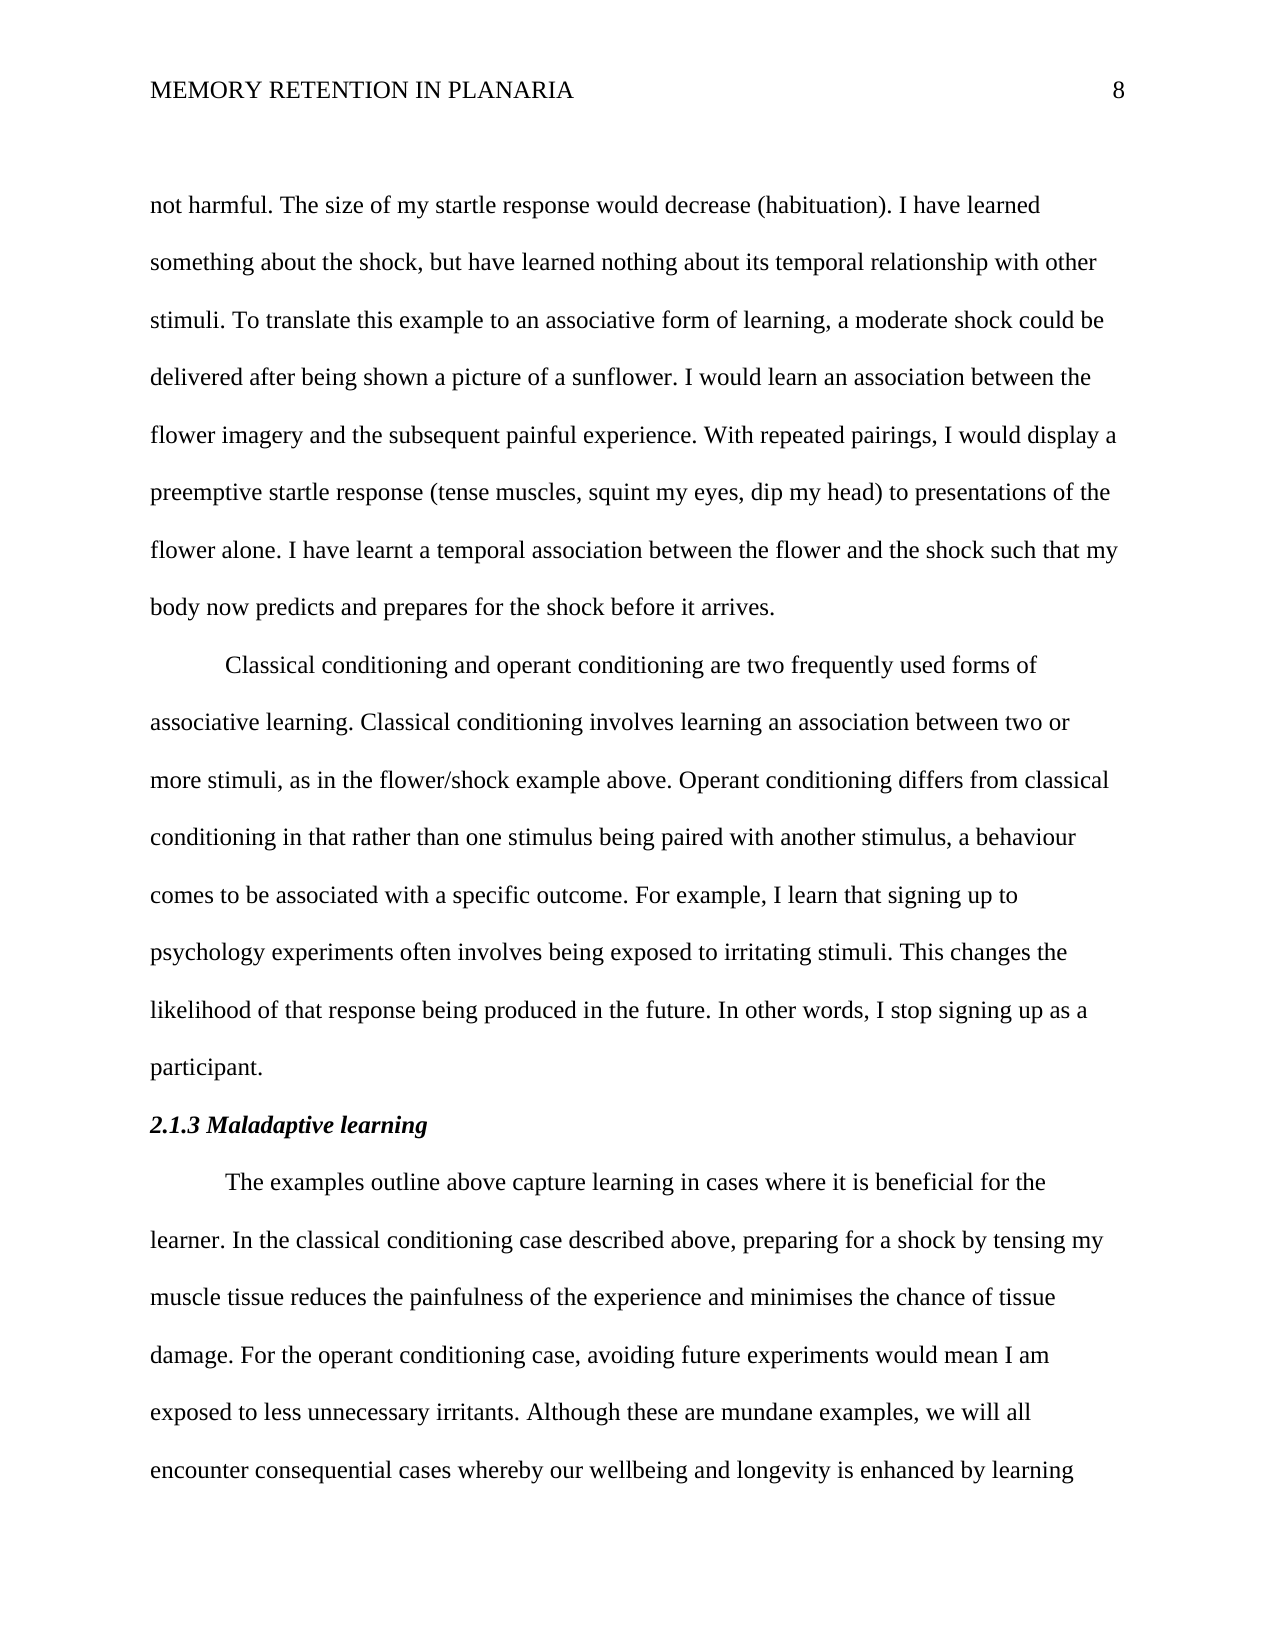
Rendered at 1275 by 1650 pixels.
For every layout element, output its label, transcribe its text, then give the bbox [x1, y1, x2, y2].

text Classical conditioning and operant conditioning are two frequently used forms of associative learning. Classical conditioning involves learning an association between two or more stimuli, as in the flower/shock example above. Operant conditioning differs from classical conditioning in that rather than one stimulus being paired with another stimulus, a behaviour comes to be associated with a specific outcome. For example, I learn that signing up to psychology experiments often involves being exposed to irritating stimuli. This changes the likelihood of that response being produced in the future. In other words, I stop signing up as a participant. [150, 650, 1125, 1081]
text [150, 1167, 1125, 1484]
subtitle 2.1.3 Maladaptive learning [150, 1110, 1125, 1139]
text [150, 190, 1125, 621]
